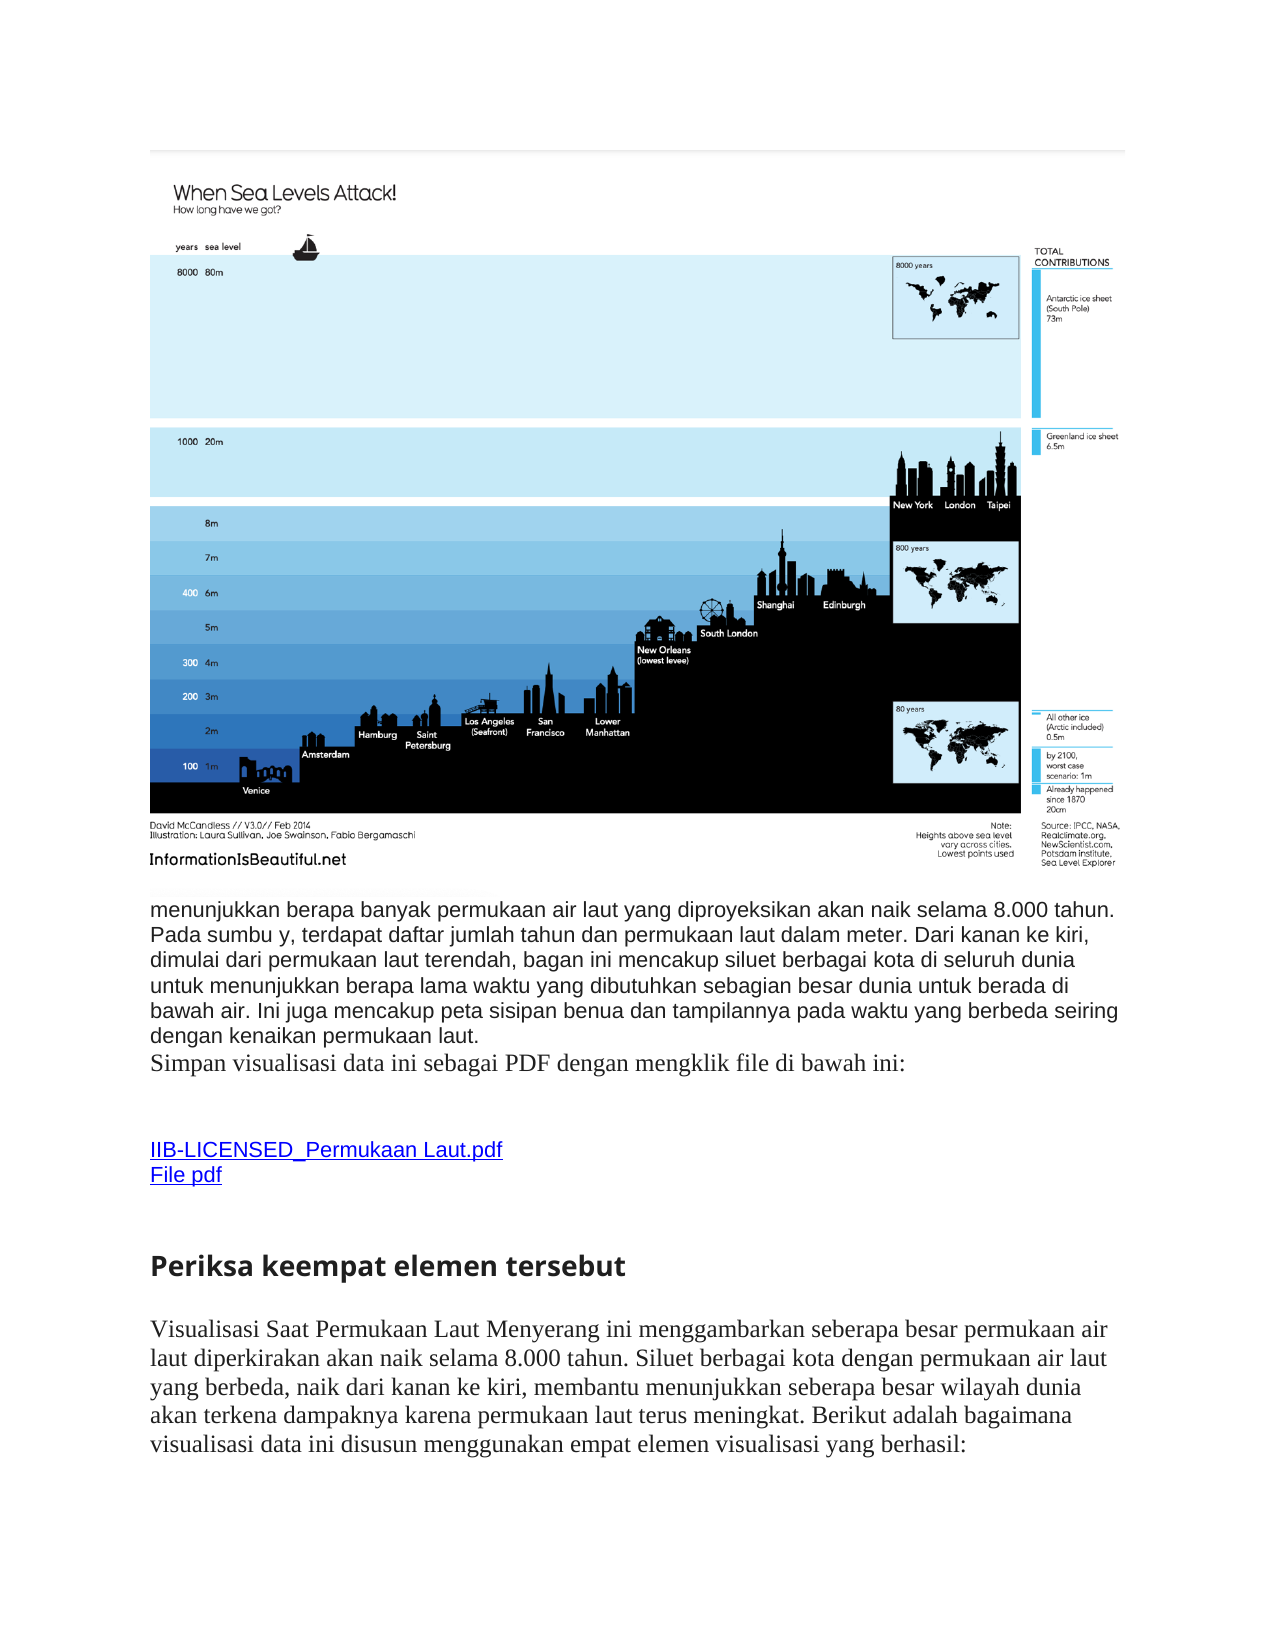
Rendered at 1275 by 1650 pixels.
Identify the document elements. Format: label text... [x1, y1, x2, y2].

text IIB-LICENSED_Permukaan Laut.pdf [150, 1137, 1125, 1162]
text Periksa keempat elemen tersebut [150, 1247, 1125, 1285]
text Simpan visualisasi data ini sebagai PDF dengan mengklik file di bawah ini: [150, 1048, 1125, 1077]
text Visualisasi Saat Permukaan Laut Menyerang ini menggambarkan seberapa besar permukaan air laut diperkirakan akan naik selama 8.000 tahun. Siluet berbagai kota dengan permukaan air laut yang berbeda, naik dari kanan ke kiri, membantu menunjukkan seberapa besar wilayah dunia akan terkena dampaknya karena permukaan laut terus meningkat. Berikut adalah bagaimana visualisasi data ini disusun menggunakan empat elemen visualisasi yang berhasil: [150, 1314, 1125, 1458]
text File pdf [150, 1162, 1125, 1187]
text menunjukkan berapa banyak permukaan air laut yang diproyeksikan akan naik selama 8.000 tahun. Pada sumbu y, terdapat daftar jumlah tahun dan permukaan laut dalam meter. Dari kanan ke kiri, dimulai dari permukaan laut terendah, bagan ini mencakup siluet berbagai kota di seluruh dunia untuk menunjukkan berapa lama waktu yang dibutuhkan sebagian besar dunia untuk berada di bawah air. Ini juga mencakup peta sisipan benua dan tampilannya pada waktu yang berbeda seiring dengan kenaikan permukaan laut. [150, 897, 1125, 1048]
picture [150, 150, 1125, 897]
